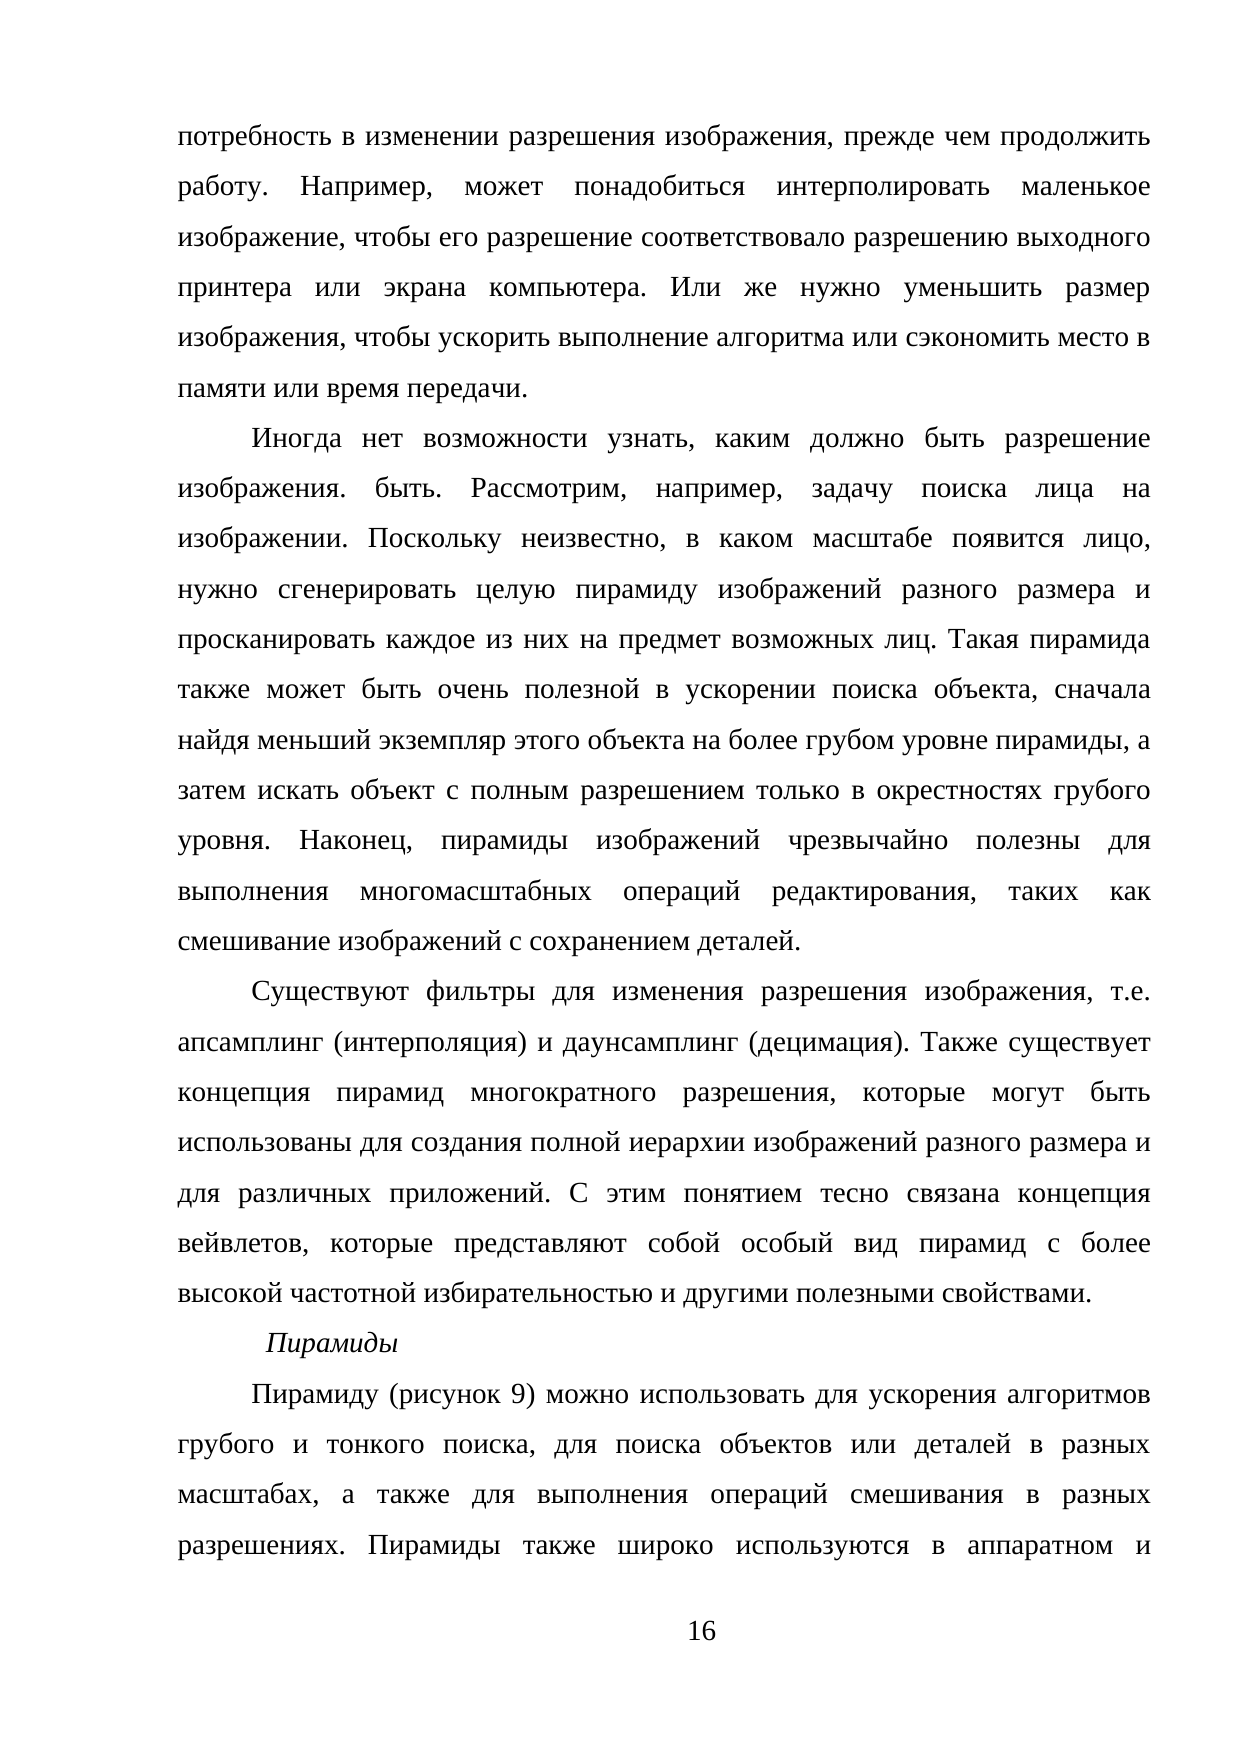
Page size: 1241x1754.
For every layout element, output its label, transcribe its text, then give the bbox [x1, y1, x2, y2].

text Иногда нет возможности узнать, каким должно быть разрешение изображения. быть. Рассмотрим, например, задачу поиска лица на изображении. Поскольку неизвестно, в каком масштабе появится лицо, нужно сгенерировать целую пирамиду изображений разного размера и просканировать каждое из них на предмет возможных лиц. Такая пирамида также может быть очень полезной в ускорении поиска объекта, сначала найдя меньший экземпляр этого объекта на более грубом уровне пирамиды, а затем искать объект с полным разрешением только в окрестностях грубого уровня. Наконец, пирамиды изображений чрезвычайно полезны для выполнения многомасштабных операций редактирования, таких как смешивание изображений с сохранением деталей. [177, 420, 1152, 957]
text Пирамиды [177, 1326, 1152, 1359]
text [177, 118, 1152, 403]
text Существуют фильтры для изменения разрешения изображения, т.е. апсамплинг (интерполяция) и даунсамплинг (децимация). Также существует концепция пирамид многократного разрешения, которые могут быть использованы для создания полной иерархии изображений разного размера и для различных приложений. С этим понятием тесно связана концепция вейвлетов, которые представляют собой особый вид пирамид с более высокой частотной избирательностью и другими полезными свойствами. [177, 973, 1152, 1309]
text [177, 1376, 1152, 1560]
